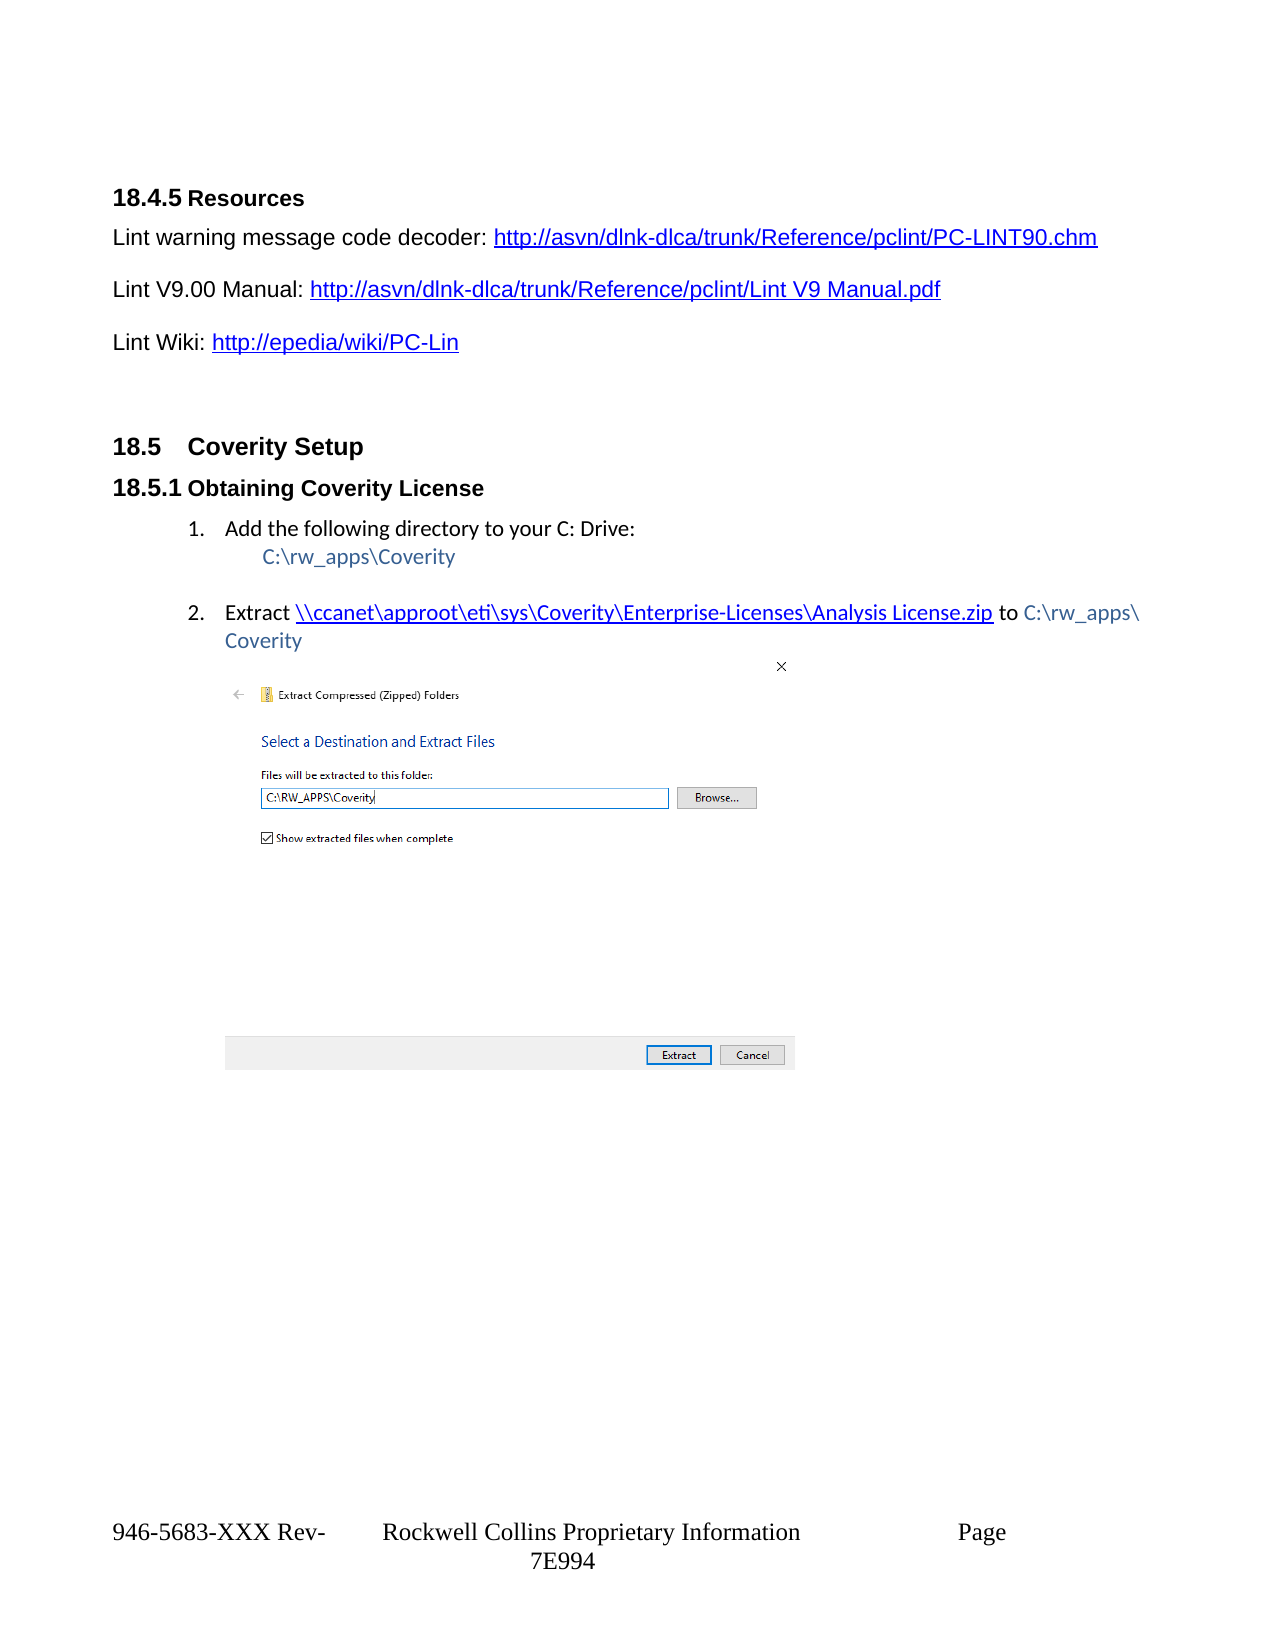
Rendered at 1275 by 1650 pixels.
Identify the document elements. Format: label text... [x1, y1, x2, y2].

text Lint V9.00 Manual: http://asvn/dlnk-dlca/trunk/Reference/pclint/Lint V9 Manual.pdf [112, 276, 1162, 303]
picture [225, 654, 796, 1070]
list Extract \\ccanet\approot\eti\sys\Coverity\Enterprise-Licenses\Analysis License.zip to C:\rw_apps\Coverity [187, 598, 1162, 654]
subtitle Obtaining Coverity License [112, 473, 1162, 502]
text Lint warning message code decoder: http://asvn/dlnk-dlca/trunk/Reference/pclint/PC-LINT90.chm [112, 224, 1162, 250]
subtitle Coverity Setup [112, 432, 1162, 461]
subtitle Resources [112, 182, 1162, 211]
text C:\rw_apps\Coverity [225, 542, 1162, 570]
list Add the following directory to your C: Drive: [187, 514, 1162, 542]
text Lint Wiki: http://epedia/wiki/PC-Lin [112, 329, 1162, 356]
